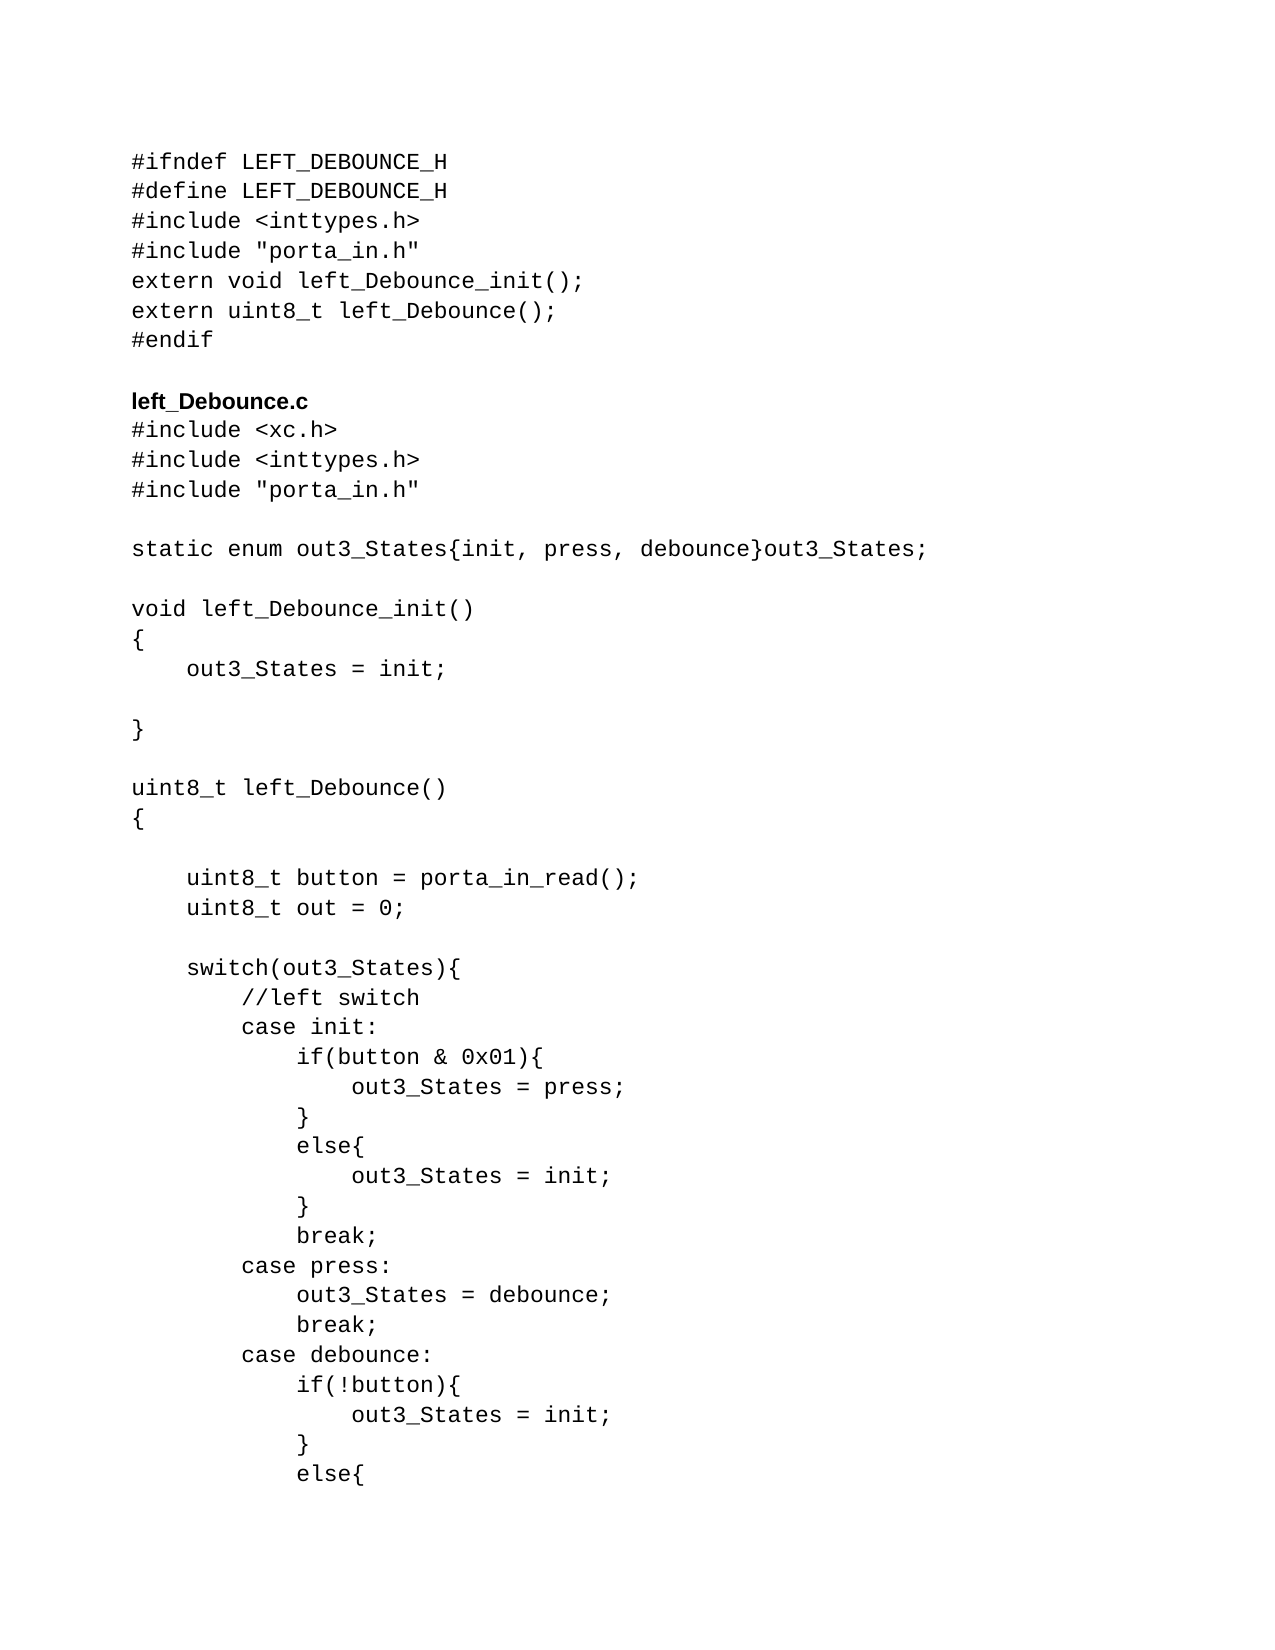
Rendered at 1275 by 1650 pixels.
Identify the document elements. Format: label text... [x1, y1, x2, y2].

text { [131, 627, 1125, 653]
text #include <xc.h> [131, 418, 1125, 444]
text break; [131, 1224, 1125, 1250]
text extern void left_Debounce_init(); [131, 269, 1125, 295]
text case debounce: [131, 1343, 1125, 1369]
text uint8_t left_Debounce() [131, 776, 1125, 802]
text uint8_t button = porta_in_read(); [131, 866, 1125, 892]
text #include "porta_in.h" [131, 239, 1125, 265]
text uint8_t out = 0; [131, 896, 1125, 922]
text extern uint8_t left_Debounce(); [131, 299, 1125, 325]
text #endif [131, 329, 1125, 355]
text #include <inttypes.h> [131, 209, 1125, 236]
text case init: [131, 1016, 1125, 1042]
text #define LEFT_DEBOUNCE_H [131, 180, 1125, 206]
text #ifndef LEFT_DEBOUNCE_H [131, 150, 1125, 176]
text { [131, 806, 1125, 832]
text } [131, 1105, 1125, 1131]
text } [131, 717, 1125, 743]
text case press: [131, 1254, 1125, 1280]
text static enum out3_States{init, press, debounce}out3_States; [131, 538, 1125, 564]
text } [131, 1433, 1125, 1459]
text out3_States = init; [131, 657, 1125, 683]
text } [131, 1194, 1125, 1220]
text #include "porta_in.h" [131, 478, 1125, 504]
text if(button & 0x01){ [131, 1045, 1125, 1071]
text #include <inttypes.h> [131, 448, 1125, 474]
text switch(out3_States){ [131, 956, 1125, 982]
text out3_States = debounce; [131, 1284, 1125, 1310]
text out3_States = init; [131, 1403, 1125, 1429]
text else{ [131, 1135, 1125, 1161]
text break; [131, 1313, 1125, 1339]
text out3_States = press; [131, 1075, 1125, 1101]
text left_Debounce.c [131, 388, 1125, 415]
text void left_Debounce_init() [131, 597, 1125, 623]
text out3_States = init; [131, 1164, 1125, 1191]
text if(!button){ [131, 1373, 1125, 1399]
text else{ [131, 1462, 1125, 1488]
text //left switch [131, 986, 1125, 1012]
